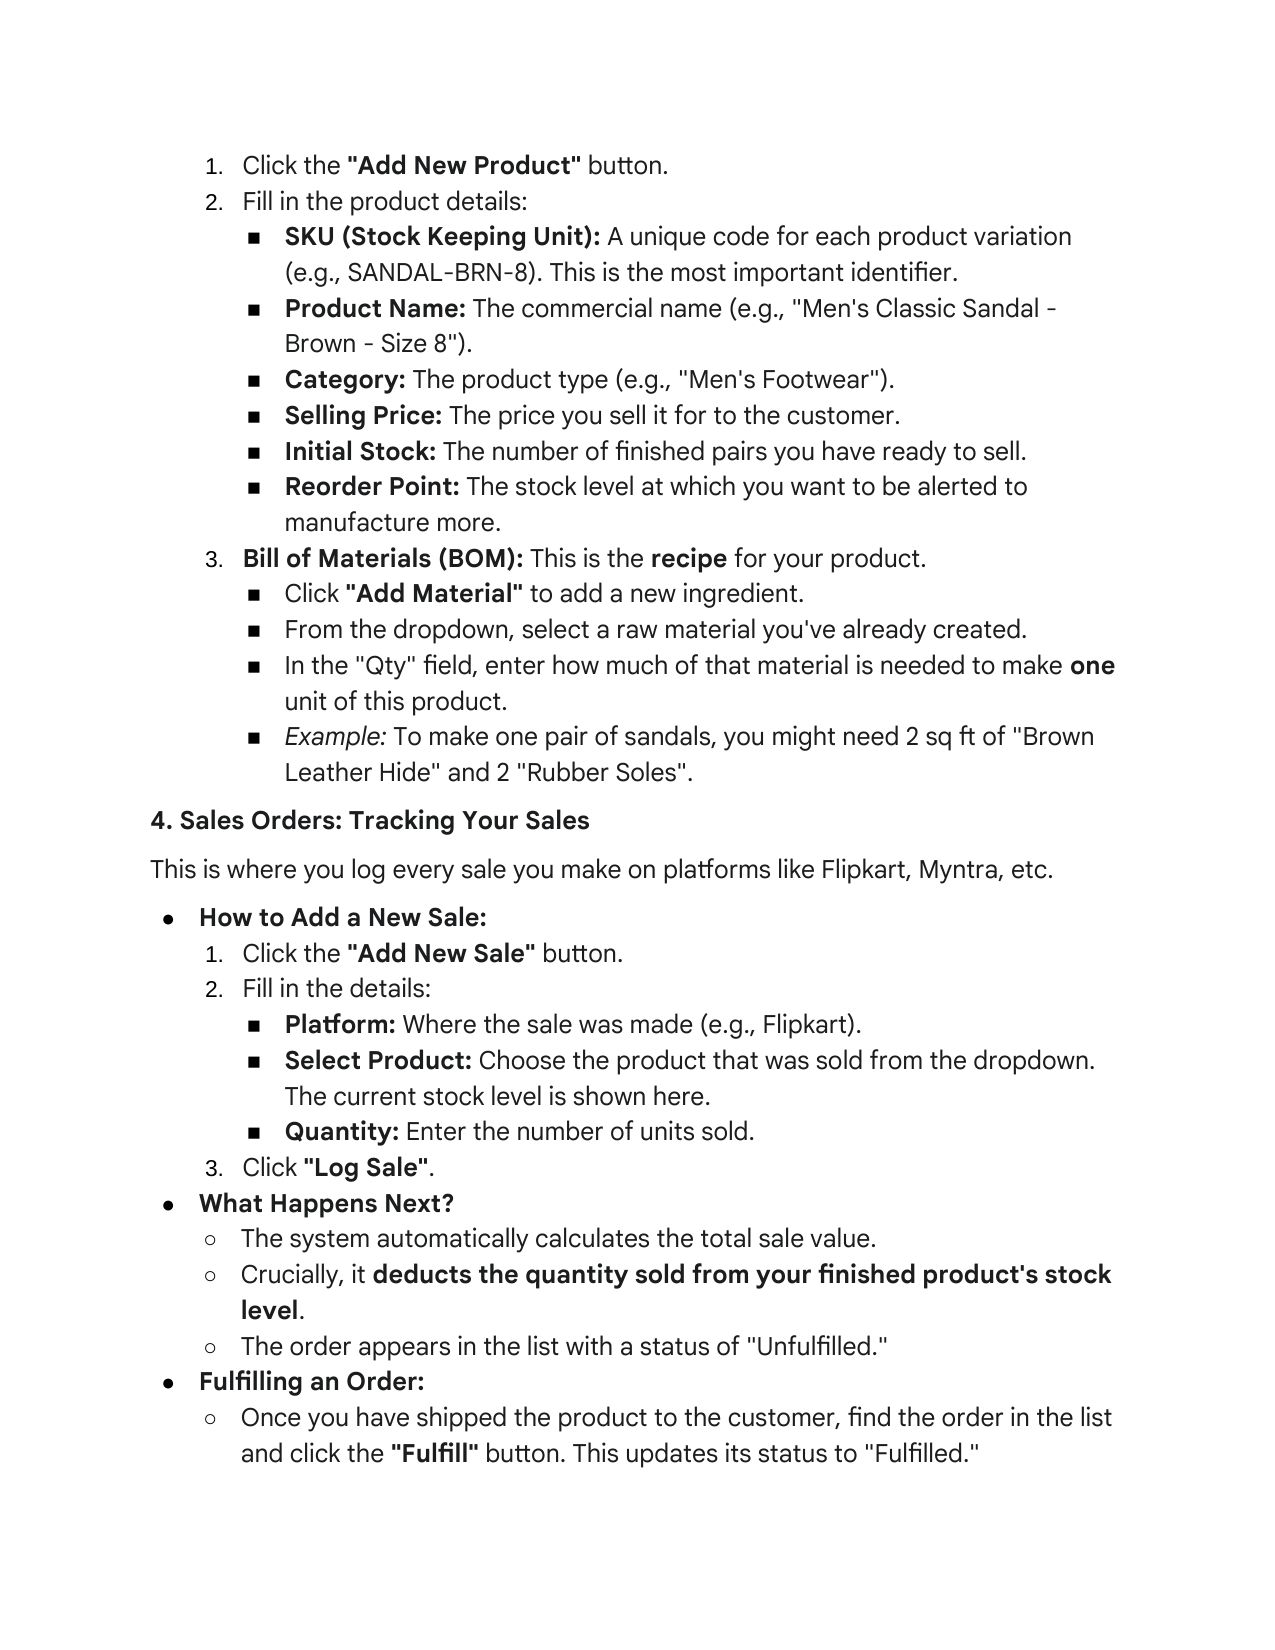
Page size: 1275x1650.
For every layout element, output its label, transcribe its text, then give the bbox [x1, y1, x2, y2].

list Reorder Point: The stock level at which you want to be alerted to manufacture more. [247, 472, 1125, 539]
list Fulfilling an Order: [161, 1367, 1125, 1398]
list Click the "Add New Product" button. [205, 150, 1125, 181]
list Example: To make one pair of sandals, you might need 2 sq ft of "Brown Leather Hide" and 2 "Rubber Soles". [247, 722, 1125, 789]
list Click "Add Material" to add a new ingredient. [247, 579, 1125, 610]
subtitle 4. Sales Orders: Tracking Your Sales [150, 806, 1125, 837]
text This is where you log every sale you make on platforms like Flipkart, Myntra, etc. [150, 854, 1125, 885]
list Select Product: Choose the product that was sold from the dropdown. The current stock level is shown here. [247, 1045, 1125, 1112]
list Platform: Where the sale was made (e.g., Flipkart). [247, 1009, 1125, 1041]
list Once you have shipped the product to the customer, find the order in the list and click the "Fulfill" button. This updates its status to "Fulfilled." [203, 1402, 1125, 1469]
list Crucially, it deducts the quantity sold from your finished product's stock level. [203, 1259, 1125, 1326]
list Fill in the product details: [205, 186, 1125, 217]
list From the dropdown, select a raw material you've already created. [247, 614, 1125, 646]
list Click "Log Sale". [205, 1152, 1125, 1183]
list SKU (Stock Keeping Unit): A unique code for each product variation (e.g., SANDAL-BRN-8). This is the most important identifier. [247, 221, 1125, 288]
list The system automatically calculates the total sale value. [203, 1224, 1125, 1255]
list Fill in the details: [205, 973, 1125, 1005]
list Bill of Materials (BOM): This is the recipe for your product. [205, 543, 1125, 574]
list The order appears in the list with a status of "Unfulfilled." [203, 1331, 1125, 1362]
list Category: The product type (e.g., "Men's Footwear"). [247, 364, 1125, 396]
list Quantity: Enter the number of units sold. [247, 1116, 1125, 1148]
list In the "Qty" field, enter how much of that material is needed to make one unit of this product. [247, 650, 1125, 717]
list Initial Stock: The number of finished pairs you have ready to sell. [247, 436, 1125, 467]
list Selling Price: The price you sell it for to the customer. [247, 400, 1125, 431]
list Product Name: The commercial name (e.g., "Men's Classic Sandal - Brown - Size 8"). [247, 293, 1125, 360]
list How to Add a New Sale: [161, 902, 1125, 933]
list Click the "Add New Sale" button. [205, 938, 1125, 969]
list What Happens Next? [161, 1188, 1125, 1219]
